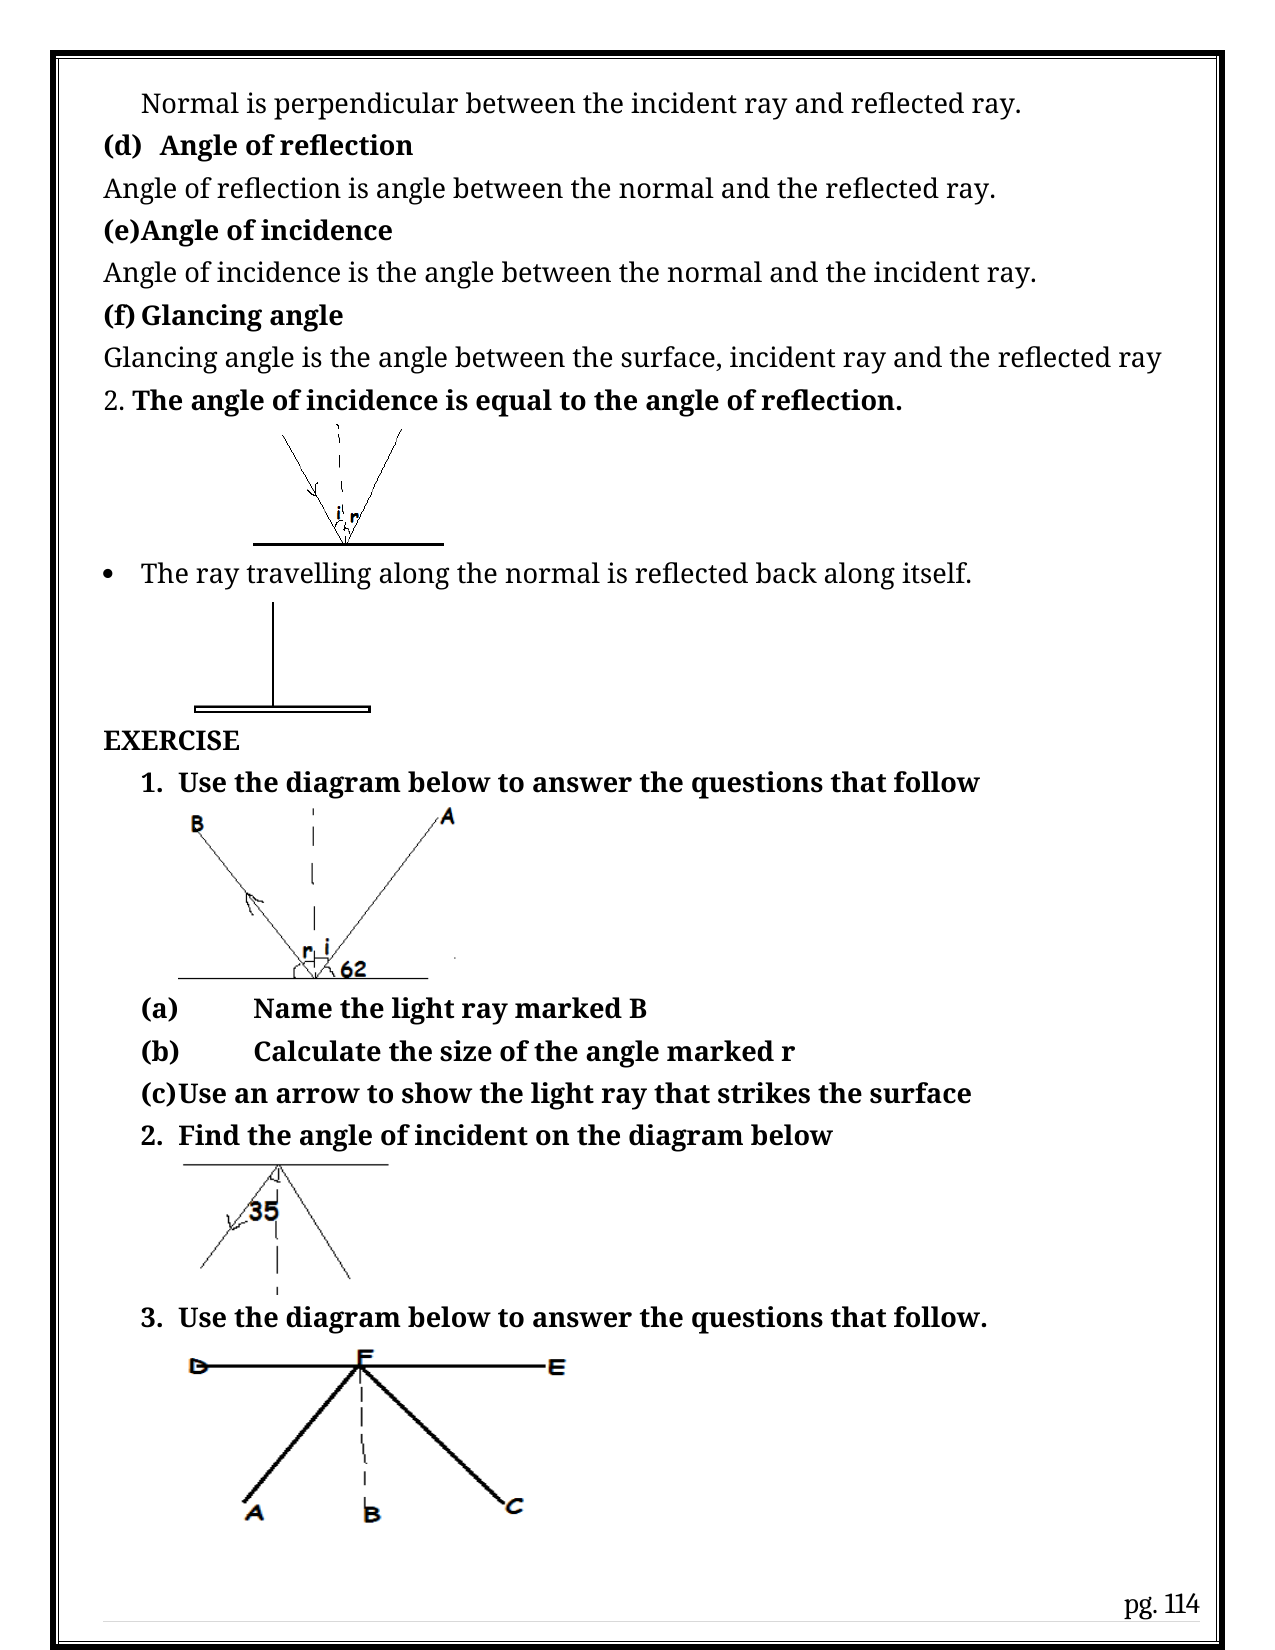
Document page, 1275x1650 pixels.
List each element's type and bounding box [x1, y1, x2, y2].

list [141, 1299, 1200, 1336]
picture [178, 1159, 394, 1295]
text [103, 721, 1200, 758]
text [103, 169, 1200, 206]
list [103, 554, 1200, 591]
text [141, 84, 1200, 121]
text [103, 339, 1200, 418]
picture [178, 1341, 571, 1528]
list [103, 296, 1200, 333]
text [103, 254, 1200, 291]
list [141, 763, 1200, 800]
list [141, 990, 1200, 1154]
picture [178, 806, 460, 986]
picture [253, 423, 444, 549]
picture [178, 596, 372, 717]
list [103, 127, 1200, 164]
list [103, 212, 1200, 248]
